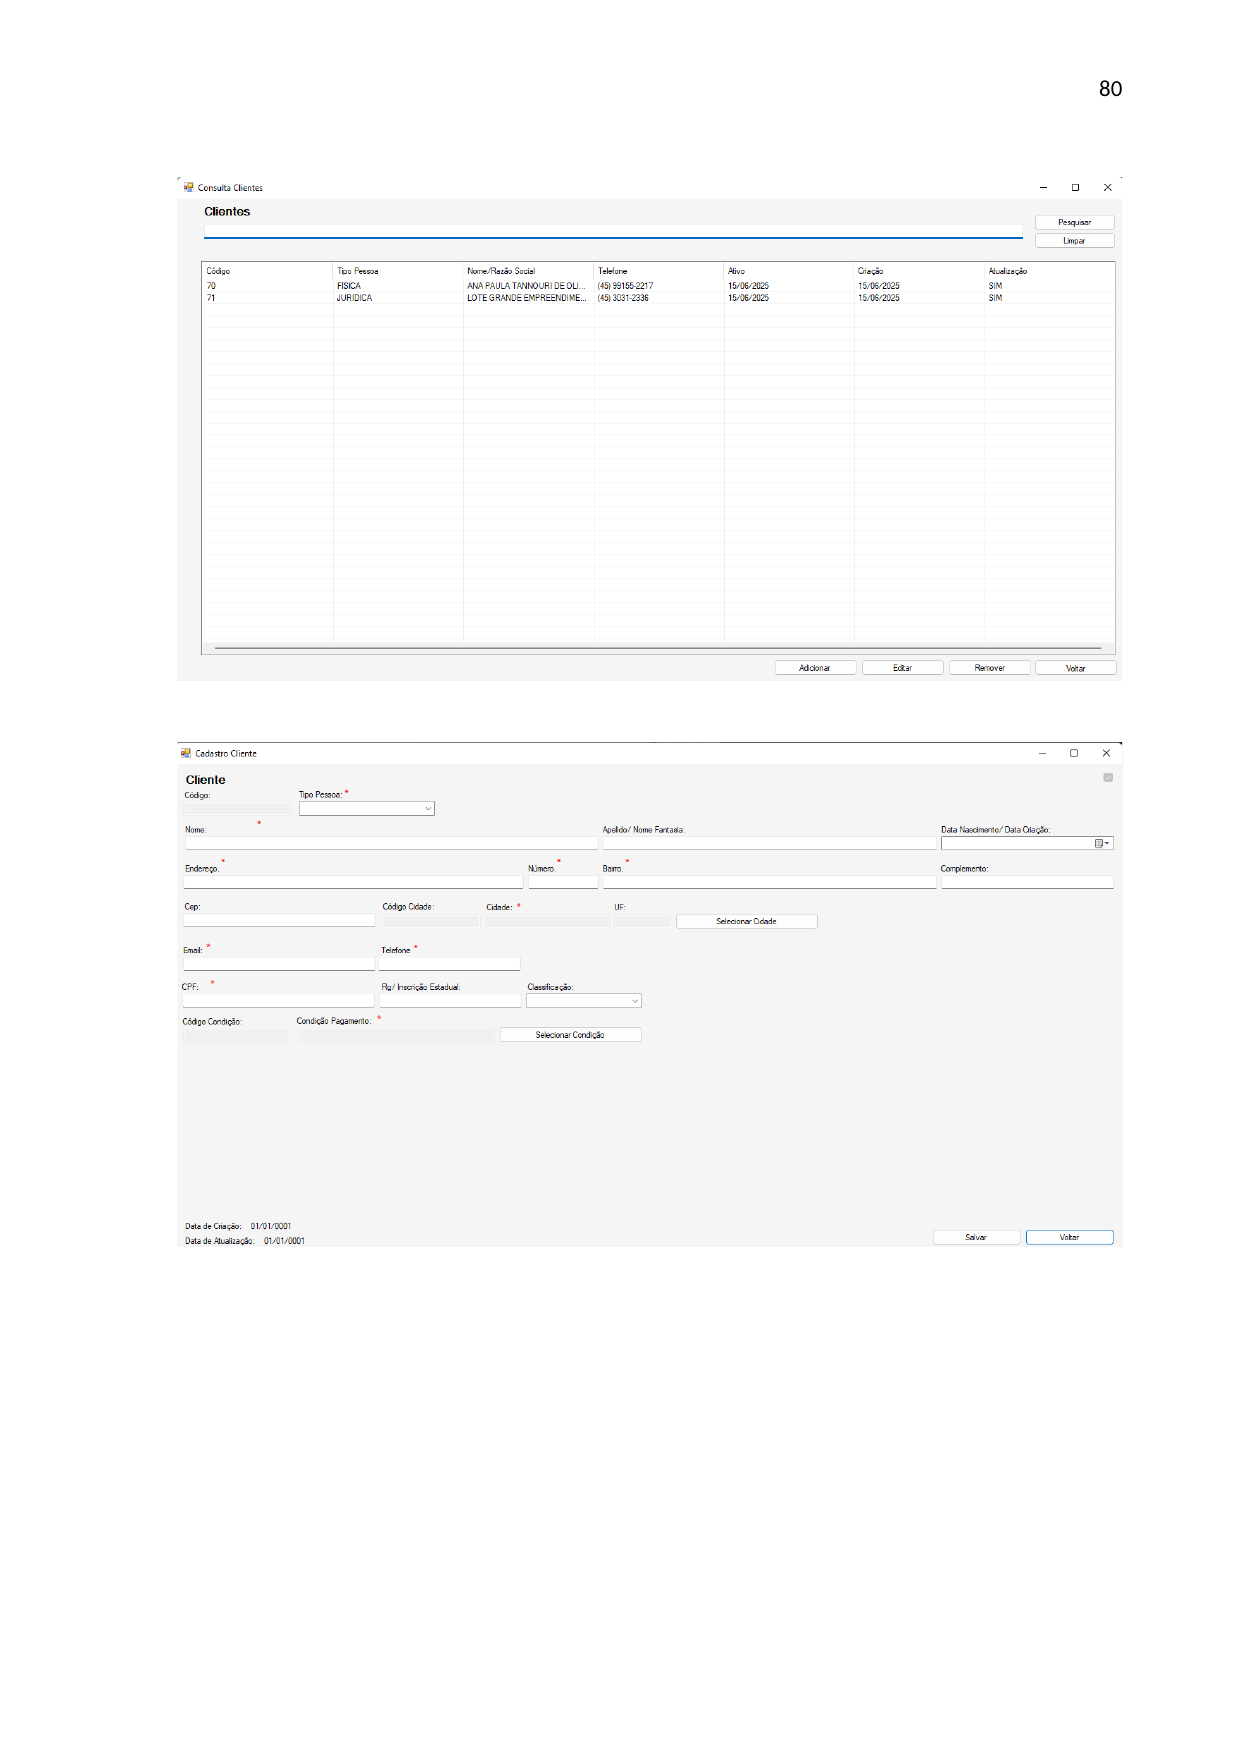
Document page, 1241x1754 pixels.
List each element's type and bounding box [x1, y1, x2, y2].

picture [177, 177, 1123, 681]
picture [177, 742, 1123, 1247]
